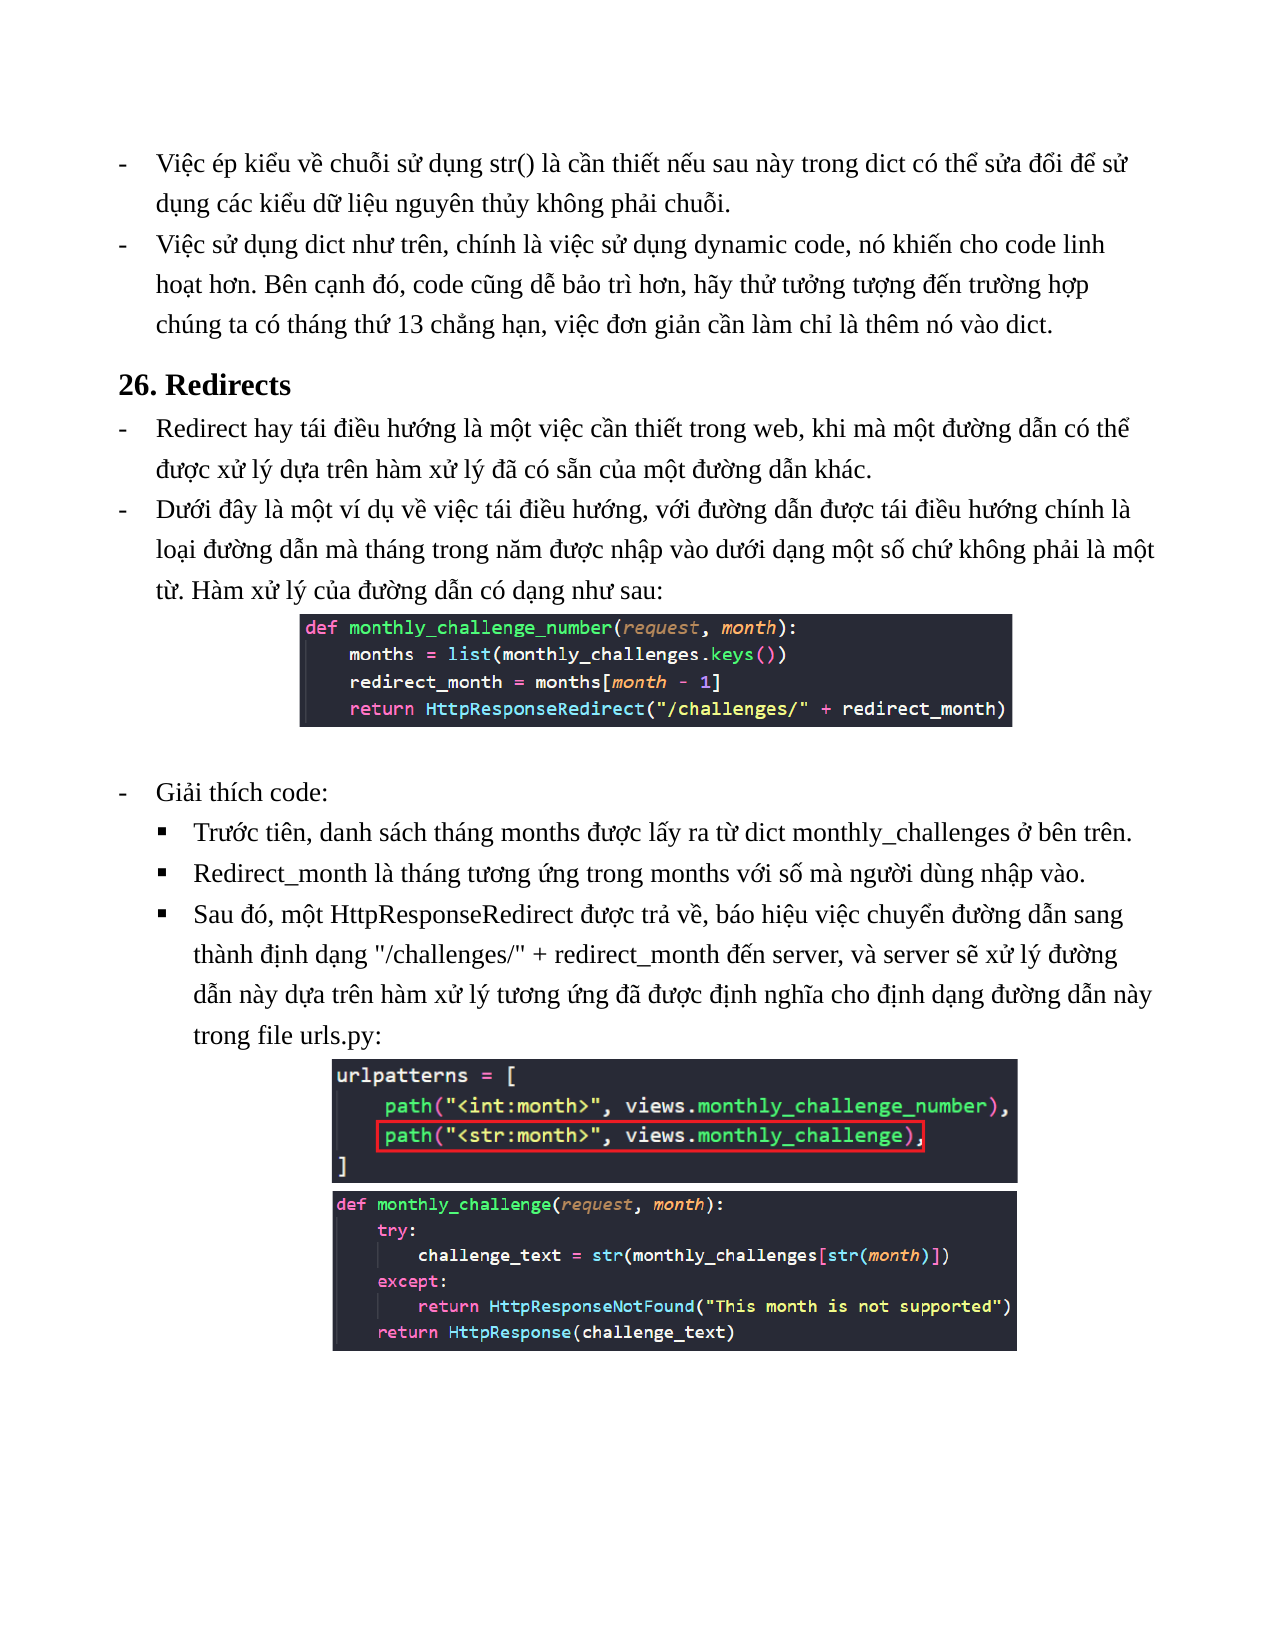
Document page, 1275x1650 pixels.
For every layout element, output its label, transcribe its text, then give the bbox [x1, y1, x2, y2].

subtitle 26. Redirects [118, 366, 1156, 402]
list Giải thích code: [118, 776, 1156, 807]
list Sau đó, một HttpResponseRedirect được trả về, báo hiệu việc chuyển đường dẫn sang thành định dạng "/challenges/" + redirect_month đến server, và server sẽ xử lý đường dẫn này dựa trên hàm xử lý tương ứng đã được định nghĩa cho định dạng đường dẫn này trong file urls.py: [156, 898, 1156, 1050]
picture [331, 1059, 1018, 1183]
list Việc ép kiểu về chuỗi sử dụng str() là cần thiết nếu sau này trong dict có thể sửa đổi để sử dụng các kiểu dữ liệu nguyên thủy không phải chuỗi. [118, 147, 1156, 218]
list Redirect hay tái điều hướng là một việc cần thiết trong web, khi mà một đường dẫn có thể được xử lý dựa trên hàm xử lý đã có sẵn của một đường dẫn khác. [118, 412, 1156, 484]
list Trước tiên, danh sách tháng months được lấy ra từ dict monthly_challenges ở bên trên. [156, 816, 1156, 848]
list Dưới đây là một ví dụ về việc tái điều hướng, với đường dẫn được tái điều hướng chính là loại đường dẫn mà tháng trong năm được nhập vào dưới dạng một số chứ không phải là một từ. Hàm xử lý của đường dẫn có dạng như sau: [118, 493, 1156, 605]
picture [332, 1191, 1017, 1351]
list Việc sử dụng dict như trên, chính là việc sử dụng dynamic code, nó khiến cho code linh hoạt hơn. Bên cạnh đó, code cũng dễ bảo trì hơn, hãy thử tưởng tượng đến trường hợp chúng ta có tháng thứ 13 chẳng hạn, việc đơn giản cần làm chỉ là thêm nó vào dict. [118, 228, 1156, 340]
picture [299, 614, 1013, 727]
list Redirect_month là tháng tương ứng trong months với số mà người dùng nhập vào. [156, 857, 1156, 888]
